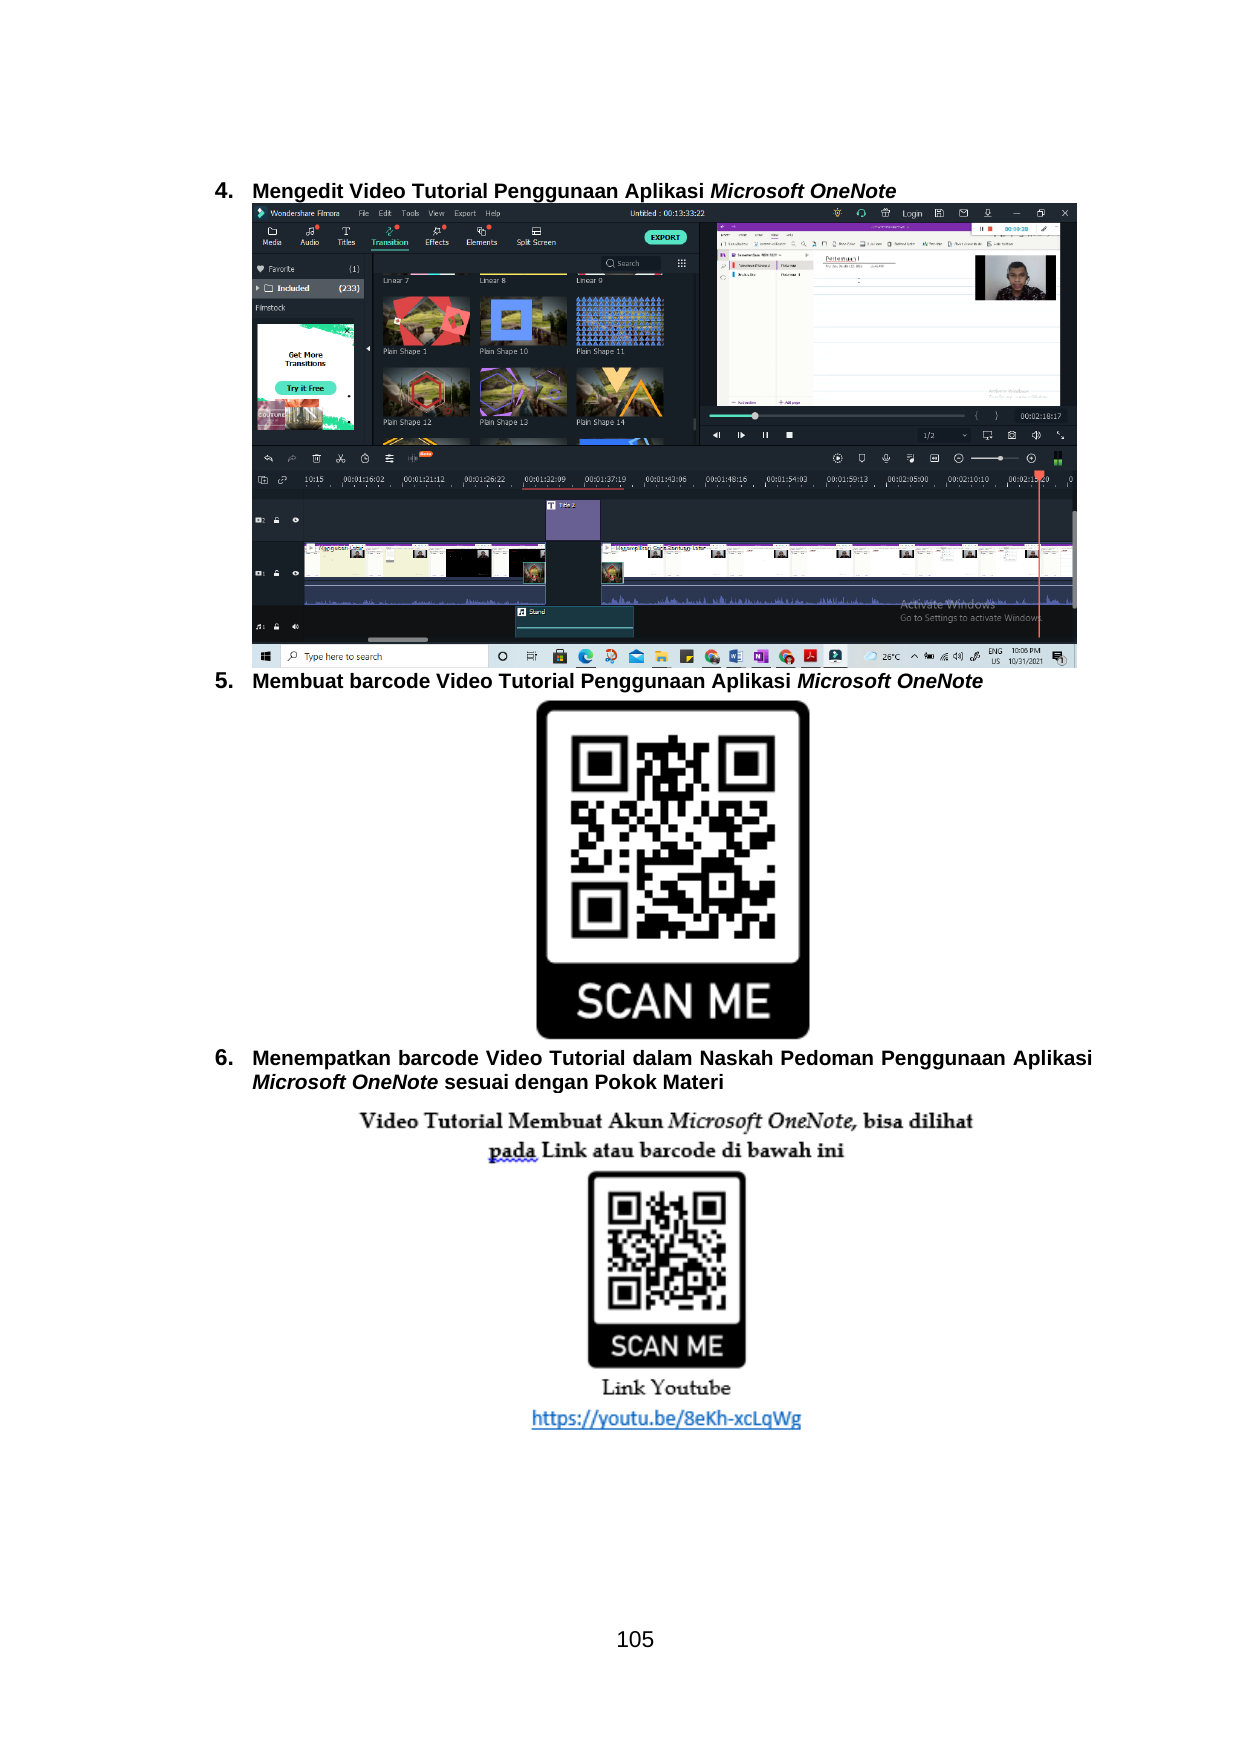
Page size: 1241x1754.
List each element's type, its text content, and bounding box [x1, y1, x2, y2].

picture [252, 203, 1077, 668]
list Mengedit Video Tutorial Penggunaan Aplikasi Microsoft OneNote [214, 177, 1093, 203]
list Membuat barcode Video Tutorial Penggunaan Aplikasi Microsoft OneNote [214, 667, 1093, 693]
picture [529, 693, 816, 1044]
picture [327, 1093, 1018, 1453]
list Menempatkan barcode Video Tutorial dalam Naskah Pedoman Penggunaan Aplikasi Microsoft OneNote sesuai dengan Pokok Materi [214, 1043, 1093, 1094]
